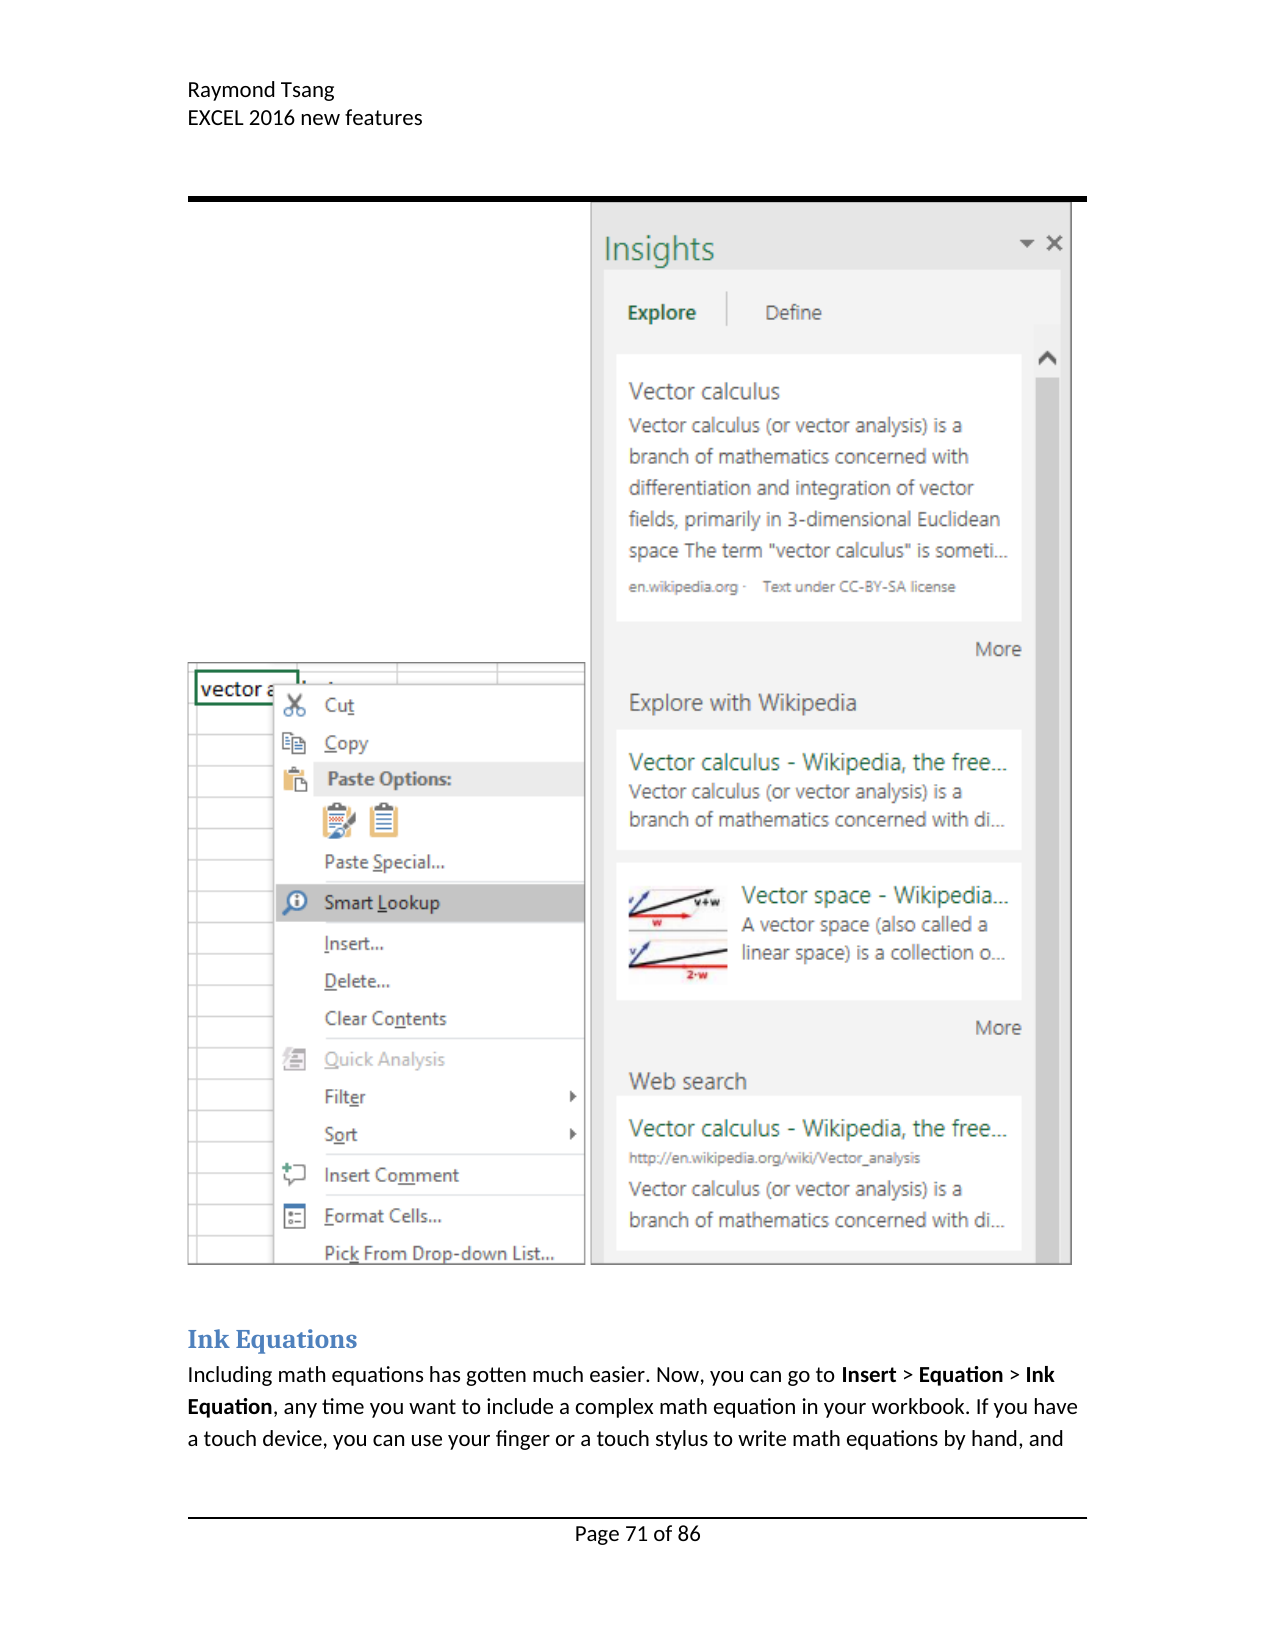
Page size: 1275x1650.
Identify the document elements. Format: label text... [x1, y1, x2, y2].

picture [590, 202, 1072, 1265]
subtitle Ink Equations [187, 1324, 1087, 1355]
picture [187, 662, 586, 1265]
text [187, 1360, 1087, 1452]
